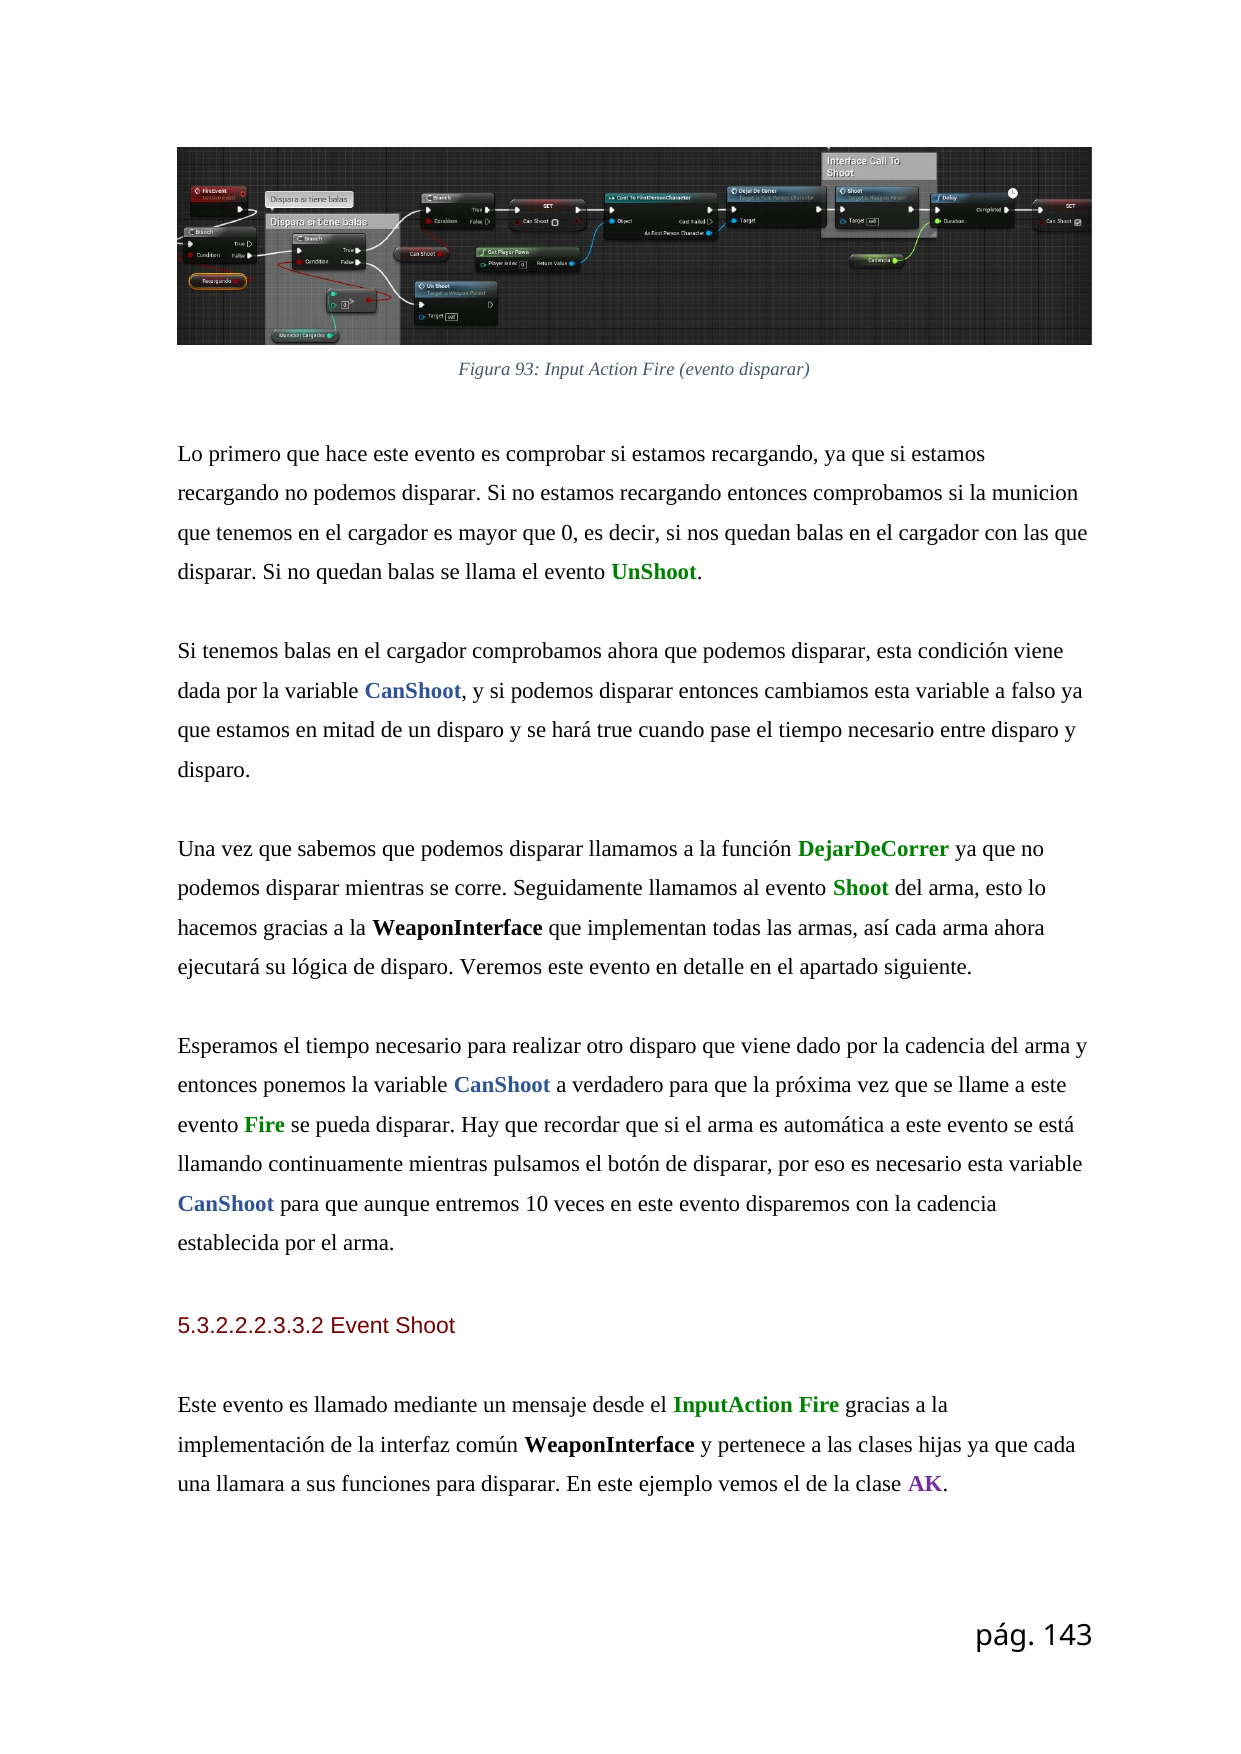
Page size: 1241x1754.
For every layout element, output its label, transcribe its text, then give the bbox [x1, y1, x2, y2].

text Una vez que sabemos que podemos disparar llamamos a la función DejarDeCorrer ya que no podemos disparar mientras se corre. Seguidamente llamamos al evento Shoot del arma, esto lo hacemos gracias a la WeaponInterface que implementan todas las armas, así cada arma ahora ejecutará su lógica de disparo. Veremos este evento en detalle en el apartado siguiente. [177, 834, 1092, 979]
text Esperamos el tiempo necesario para realizar otro disparo que viene dado por la cadencia del arma y entonces ponemos la variable CanShoot a verdadero para que la próxima vez que se llame a este evento Fire se pueda disparar. Hay que recordar que si el arma es automática a este evento se está llamando continuamente mientras pulsamos el botón de disparar, por eso es necesario esta variable CanShoot para que aunque entremos 10 veces en este evento disparemos con la cadencia establecida por el arma. [177, 1032, 1092, 1256]
text Figura 93: Input Action Fire (evento disparar) [177, 358, 1092, 379]
text Este evento es llamado mediante un mensaje desde el InputAction Fire gracias a la implementación de la interfaz común WeaponInterface y pertenece a las clases hijas ya que cada una llamara a sus funciones para disparar. En este ejemplo vemos el de la clase AK. [177, 1391, 1092, 1497]
text Si tenemos balas en el cargador comprobamos ahora que podemos disparar, esta condición viene dada por la variable CanShoot, y si podemos disparar entonces cambiamos esta variable a falso ya que estamos en mitad de un disparo y se hará true cuando pase el tiempo necesario entre disparo y disparo. [177, 637, 1092, 782]
text Lo primero que hace este evento es comprobar si estamos recargando, ya que si estamos recargando no podemos disparar. Si no estamos recargando entonces comprobamos si la municion que tenemos en el cargador es mayor que 0, es decir, si nos quedan balas en el cargador con las que disparar. Si no quedan balas se llama el evento UnShoot. [177, 440, 1092, 584]
subtitle 5.3.2.2.2.3.3.2 Event Shoot [177, 1312, 1092, 1339]
picture [177, 147, 1092, 345]
